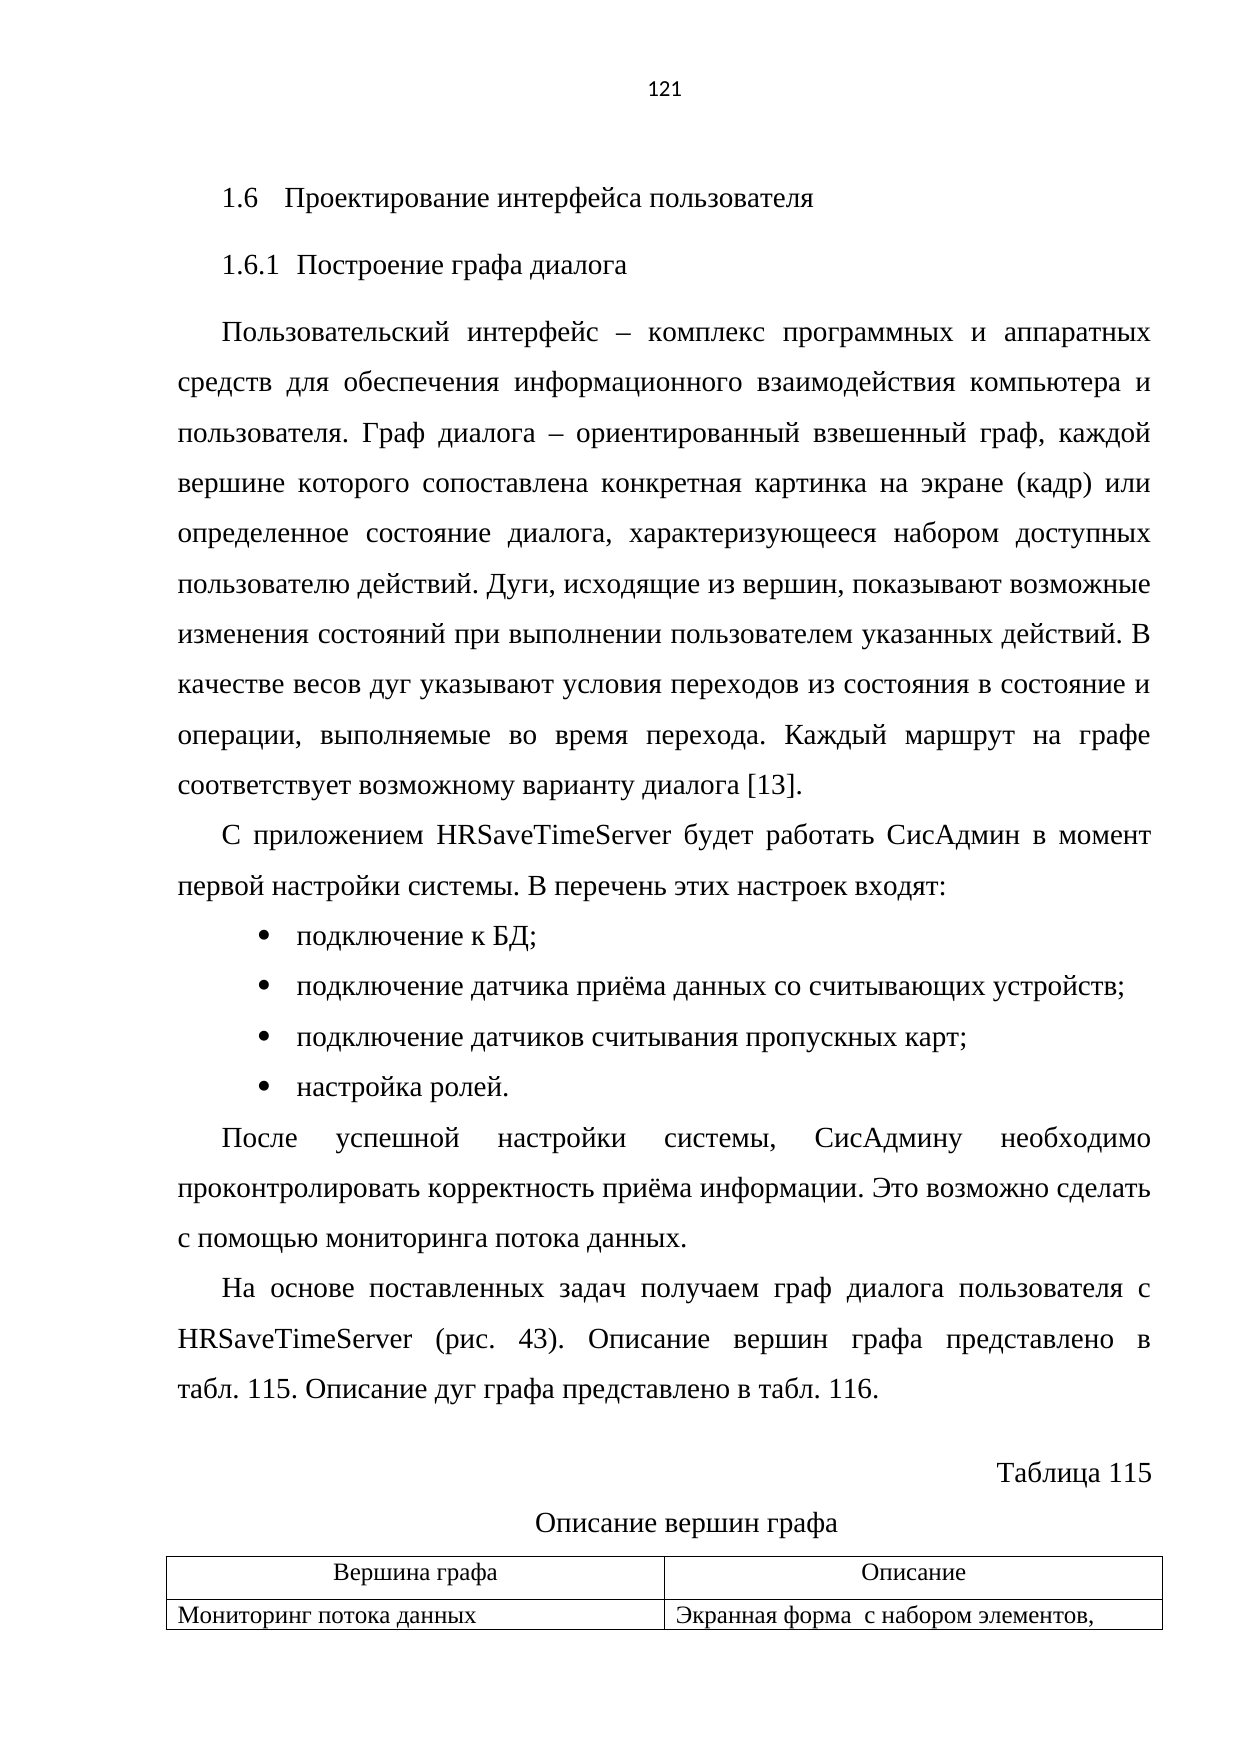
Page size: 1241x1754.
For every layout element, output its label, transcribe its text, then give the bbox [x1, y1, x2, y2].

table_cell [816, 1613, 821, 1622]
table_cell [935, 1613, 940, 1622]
text Пользовательский интерфейс – комплекс программных и аппаратных средств для обеспечения информационного взаимодействия компьютера и пользователя. Граф диалога – ориентированный взвешенный граф, каждой вершине которого сопоставлена конкретная картинка на экране (кадр) или определенное состояние диалога, характеризующееся набором доступных пользователю действий. Дуги, исходящие из вершин, показывают возможные изменения состояний при выполнении пользователем указанных действий. В качестве весов дуг указывают условия переходов из состояния в состояние и операции, выполняемые во время перехода. Каждый маршрут на графе соответствует возможному варианту диалога [13]. [177, 314, 1152, 801]
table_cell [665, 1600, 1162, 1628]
list Построение графа диалога [221, 247, 1152, 281]
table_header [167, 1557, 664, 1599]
text Описание вершин графа [177, 1505, 1152, 1539]
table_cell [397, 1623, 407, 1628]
list Проектирование интерфейса пользователя [221, 180, 1152, 214]
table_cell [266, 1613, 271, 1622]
list настройка ролей. [259, 1069, 1152, 1103]
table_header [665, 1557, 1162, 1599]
text Таблица 115 [177, 1455, 1152, 1489]
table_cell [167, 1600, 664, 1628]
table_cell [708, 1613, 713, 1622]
list подключение датчика приёма данных со считывающих устройств; [259, 968, 1152, 1002]
list подключение к БД; [259, 918, 1152, 952]
text С приложением HRSaveTimeServer будет работать СисАдмин в момент первой настройки системы. В перечень этих настроек входят: [177, 817, 1152, 901]
list подключение датчиков считывания пропускных карт; [259, 1019, 1152, 1052]
text На основе поставленных задач получаем граф диалога пользователя с HRSaveTimeServer (рис. 43). Описание вершин графа представлено в табл. 115. Описание дуг графа представлено в табл. 116. [177, 1271, 1152, 1405]
text После успешной настройки системы, СисАдмину необходимо проконтролировать корректность приёма информации. Это возможно сделать с помощью мониторинга потока данных. [177, 1120, 1152, 1254]
